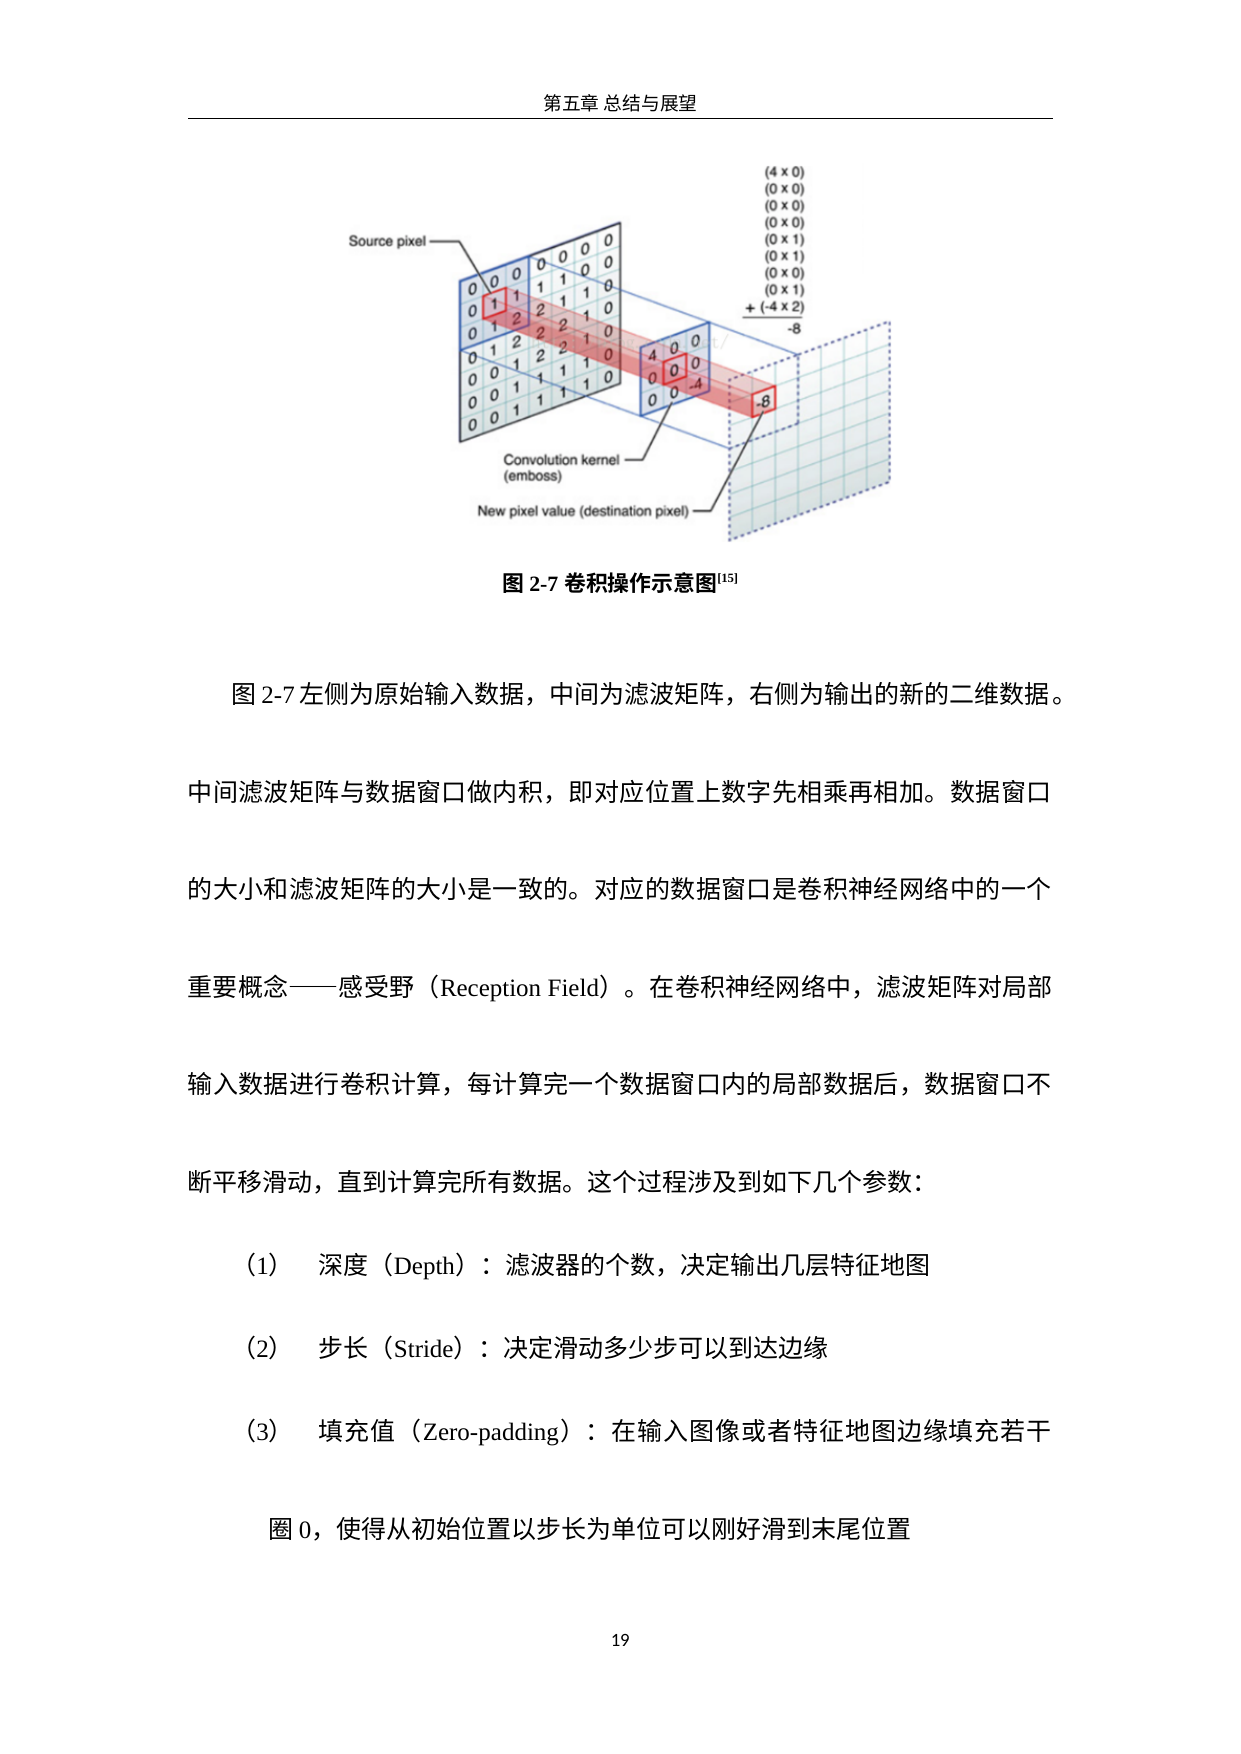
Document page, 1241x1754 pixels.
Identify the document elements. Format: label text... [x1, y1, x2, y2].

list 步长（Stride）：决定滑动多少步可以到达边缘 [231, 1314, 1053, 1379]
list 填充值（Zero-padding）：在输入图像或者特征地图边缘填充若干圈0，使得从初始位置以步长为单位可以刚好滑到末尾位置 [231, 1397, 1053, 1560]
picture [343, 162, 897, 548]
text 图2-7左侧为原始输入数据，中间为滤波矩阵，右侧为输出的新的二维数据。中间滤波矩阵与数据窗口做内积，即对应位置上数字先相乘再相加。数据窗口的大小和滤波矩阵的大小是一致的。对应的数据窗口是卷积神经网络中的一个重要概念——感受野（Reception Field）。在卷积神经网络中，滤波矩阵对局部输入数据进行卷积计算，每计算完一个数据窗口内的局部数据后，数据窗口不断平移滑动，直到计算完所有数据。这个过程涉及到如下几个参数： [187, 661, 1053, 1213]
list 深度（Depth）：滤波器的个数，决定输出几层特征地图 [231, 1231, 1053, 1296]
text 图 2-7 卷积操作示意图[15] [187, 565, 1053, 598]
